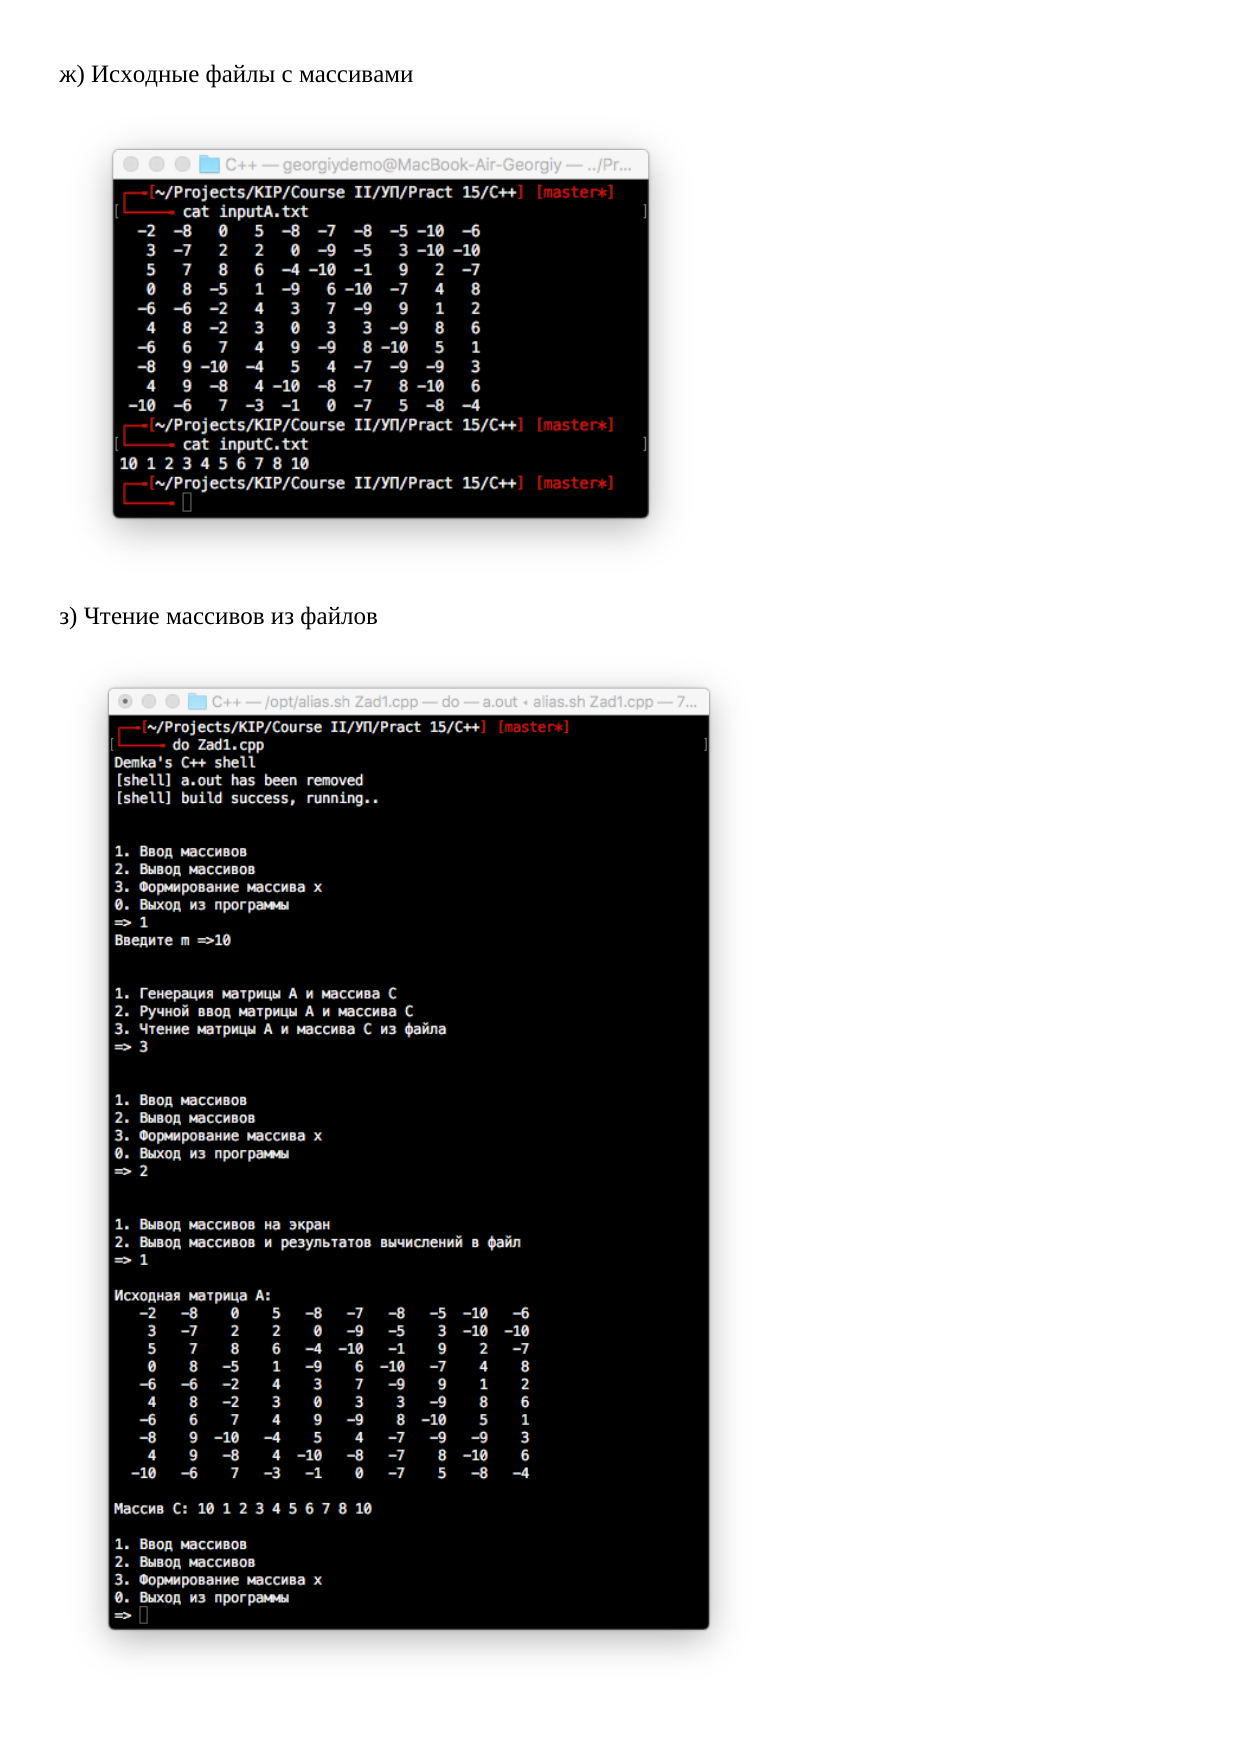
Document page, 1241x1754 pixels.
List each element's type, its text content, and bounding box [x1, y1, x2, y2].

text з) Чтение массивов из файлов [59, 601, 1181, 630]
picture [59, 648, 759, 1689]
picture [59, 106, 703, 583]
text ж) Исходные файлы с массивами [59, 59, 1181, 88]
